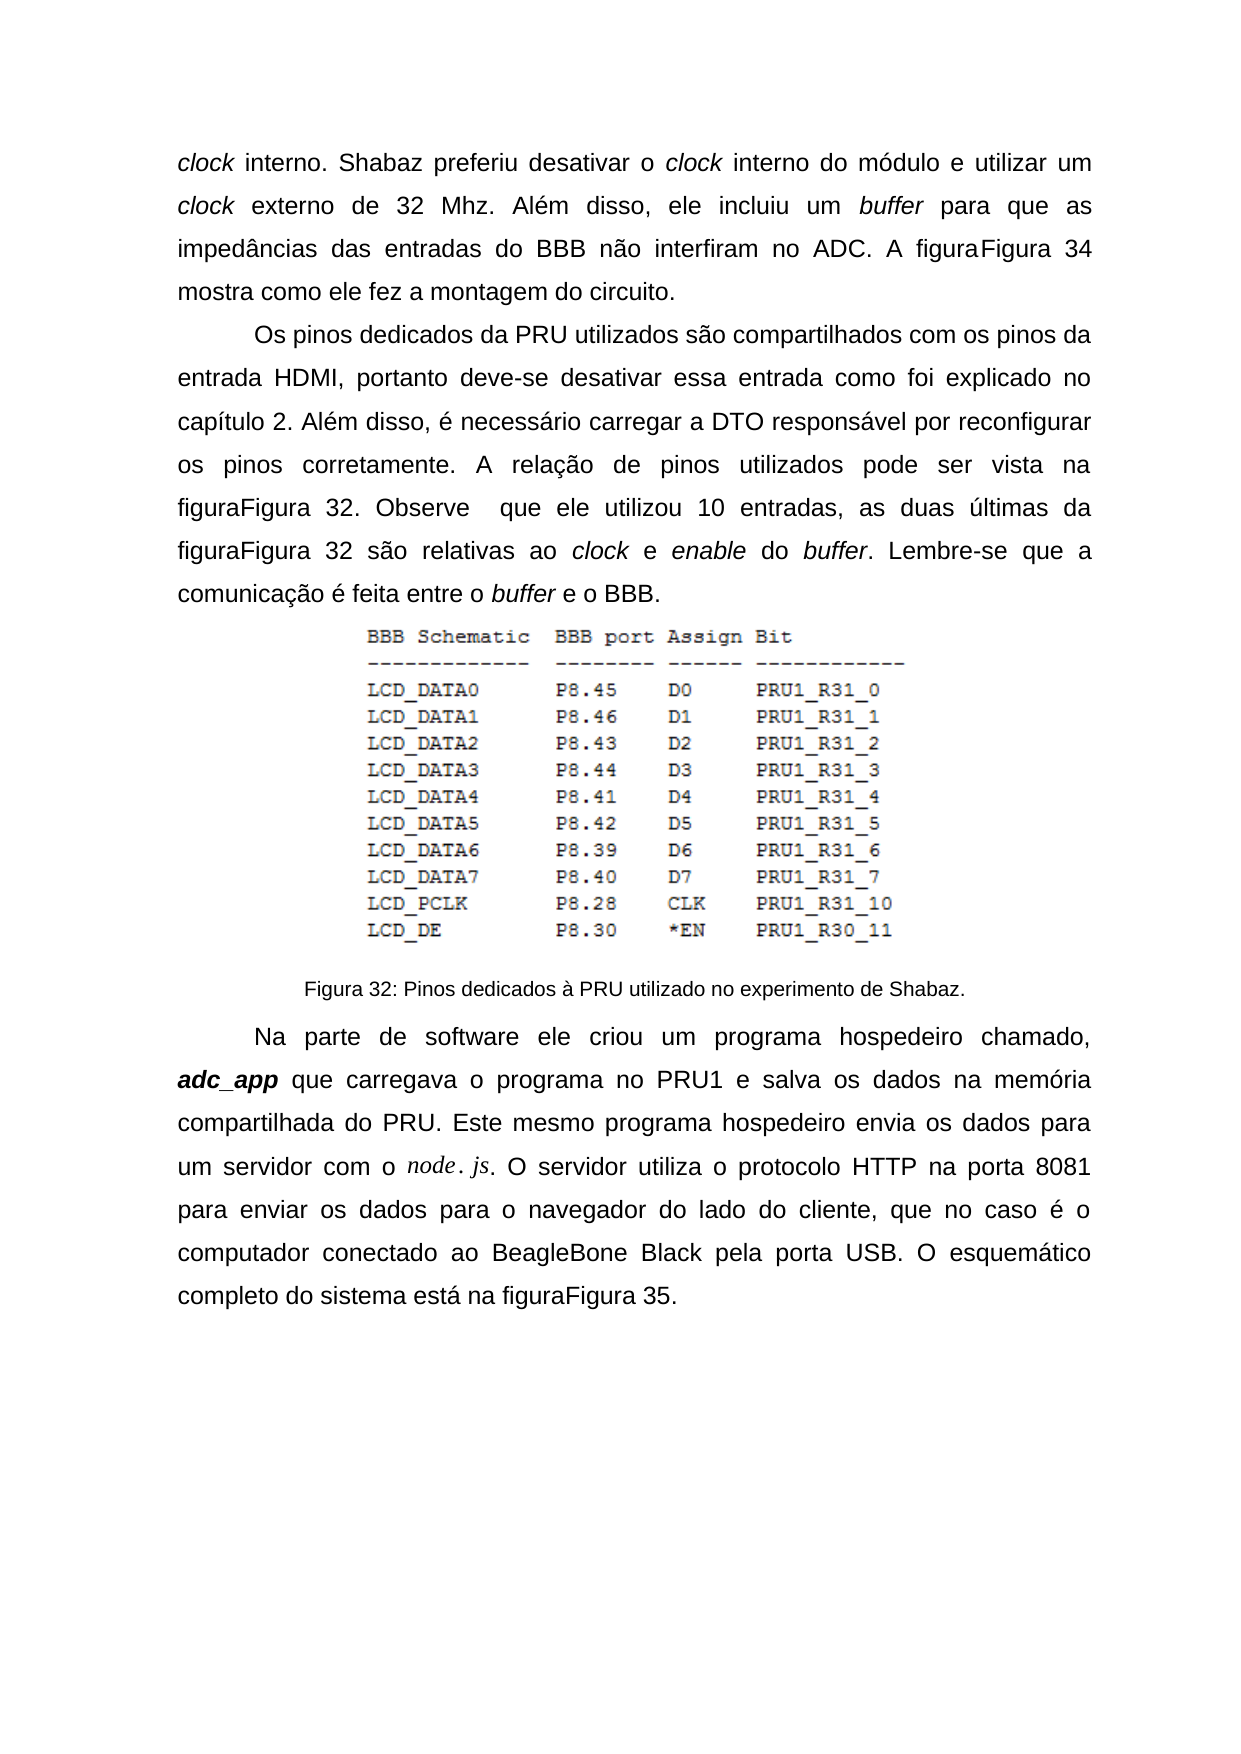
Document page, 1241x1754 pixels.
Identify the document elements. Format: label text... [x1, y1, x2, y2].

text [177, 148, 1092, 306]
text Os pinos dedicados da PRU utilizados são compartilhados com os pinos da entrada HDMI, portanto deve-se desativar essa entrada como foi explicado no capítulo 2. Além disso, é necessário carregar a DTO responsável por reconfigurar os pinos corretamente. A relação de pinos utilizados pode ser vista na figuraFigura 32. Observe que ele utilizou 10 entradas, as duas últimas da figuraFigura 32 são relativas ao clock e enable do buffer. Lembre-se que a comunicação é feita entre o buffer e o BBB. [177, 320, 1092, 608]
picture [361, 622, 909, 957]
text Na parte de software ele criou um programa hospedeiro chamado, adc_app que carregava o programa no PRU1 e salva os dados na memória compartilhada do PRU. Este mesmo programa hospedeiro envia os dados para um servidor com o . O servidor utiliza o protocolo HTTP na porta 8081 para enviar os dados para o navegador do lado do cliente, que no caso é o computador conectado ao BeagleBone Black pela porta USB. O esquemático completo do sistema está na figuraFigura 35. [177, 1022, 1092, 1309]
